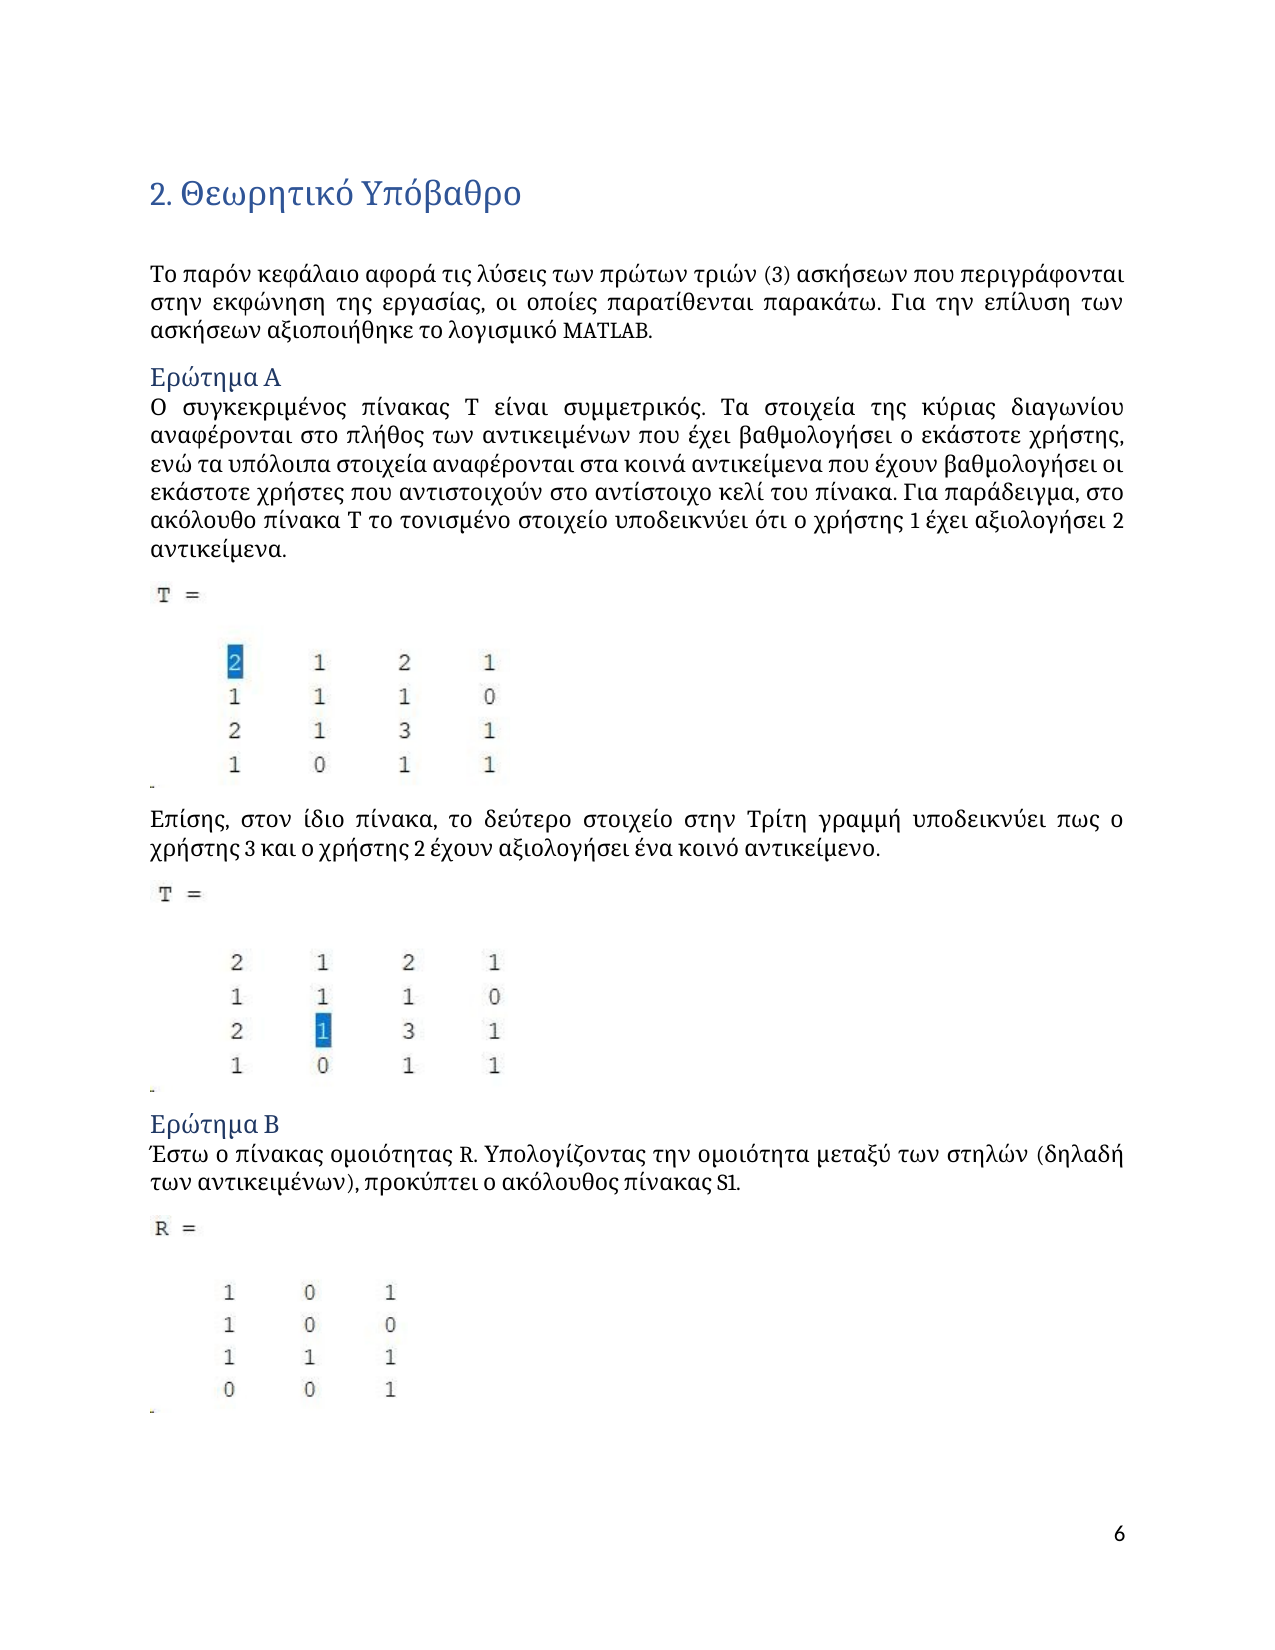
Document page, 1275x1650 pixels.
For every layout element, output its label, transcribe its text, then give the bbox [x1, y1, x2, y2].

picture [150, 1215, 408, 1413]
text Ο συγκεκριμένος πίνακας Τ είναι συμμετρικός. Τα στοιχεία της κύριας διαγωνίου αναφέρονται στο πλήθος των αντικειμένων που έχει βαθμολογήσει ο εκάστοτε χρήστης, ενώ τα υπόλοιπα στοιχεία αναφέρονται στα κοινά αντικείμενα που έχουν βαθμολογήσει οι εκάστοτε χρήστες που αντιστοιχούν στο αντίστοιχο κελί του πίνακα. Για παράδειγμα, στο ακόλουθο πίνακα Τ το τονισμένο στοιχείο υποδεικνύει ότι ο χρήστης 1 έχει αξιολογήσει 2 αντικείμενα. [150, 394, 1125, 563]
subtitle Ερώτημα Β [150, 1111, 1125, 1139]
picture [150, 880, 509, 1092]
picture [150, 581, 511, 788]
subtitle 2. Θεωρητικό Υπόβαθρο [150, 175, 1125, 213]
text Επίσης, στον ίδιο πίνακα, το δεύτερο στοιχείο στην Τρίτη γραμμή υποδεικνύει πως ο χρήστης 3 και ο χρήστης 2 έχουν αξιολογήσει ένα κοινό αντικείμενο. [150, 807, 1125, 862]
text Το παρόν κεφάλαιο αφορά τις λύσεις των πρώτων τριών (3) ασκήσεων που περιγράφονται στην εκφώνηση της εργασίας, οι οποίες παρατίθενται παρακάτω. Για την επίλυση των ασκήσεων αξιοποιήθηκε το λογισμικό MATLAB. [150, 261, 1125, 345]
subtitle Ερώτημα Α [150, 363, 1125, 392]
text Έστω ο πίνακας ομοιότητας R. Υπολογίζοντας την ομοιότητα μεταξύ των στηλών (δηλαδή των αντικειμένων), προκύπτει ο ακόλουθος πίνακας S1. [150, 1142, 1125, 1196]
